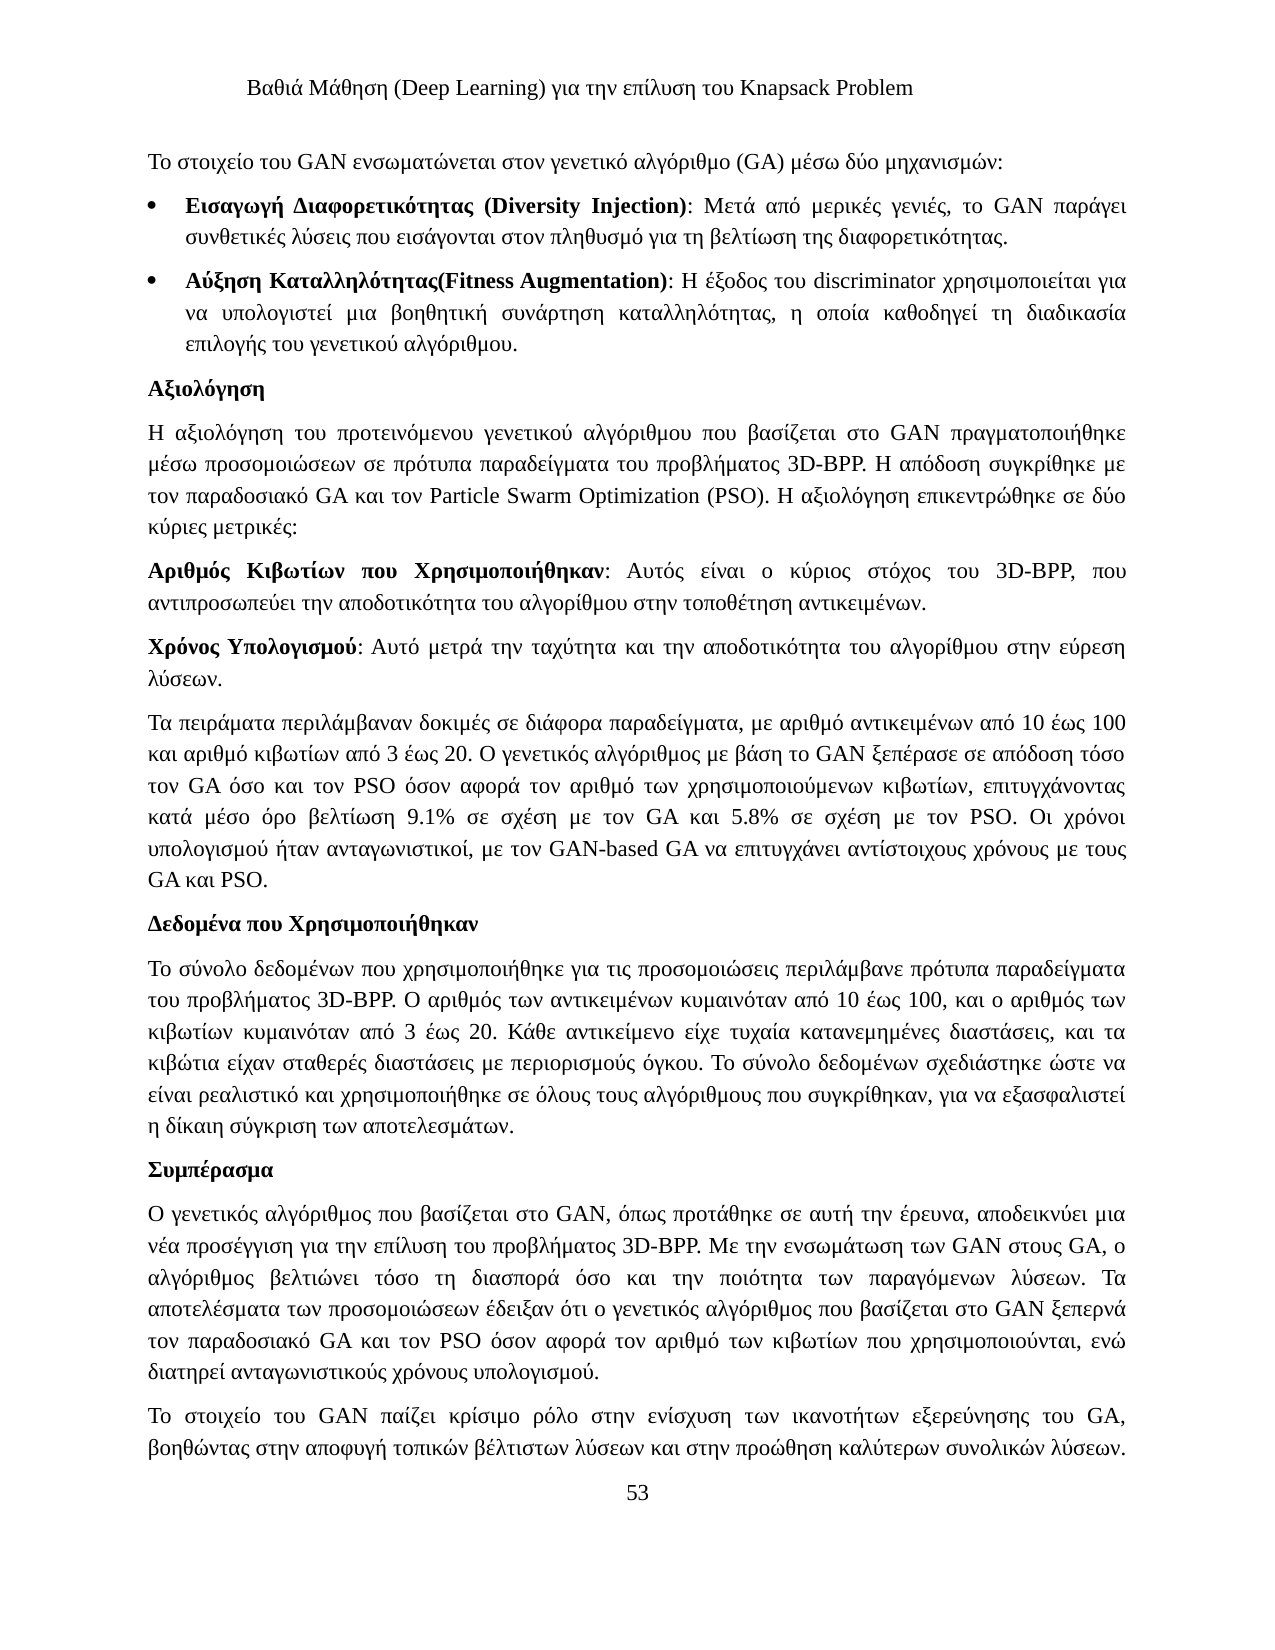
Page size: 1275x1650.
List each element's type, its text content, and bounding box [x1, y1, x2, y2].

text Συμπέρασμα [148, 1156, 1127, 1183]
text Το σύνολο δεδομένων που χρησιμοποιήθηκε για τις προσομοιώσεις περιλάμβανε πρότυπα παραδείγματα του προβλήματος 3D-BPP. Ο αριθμός των αντικειμένων κυμαινόταν από 10 έως 100, και ο αριθμός των κιβωτίων κυμαινόταν από 3 έως 20. Κάθε αντικείμενο είχε τυχαία κατανεμημένες διαστάσεις, και τα κιβώτια είχαν σταθερές διαστάσεις με περιορισμούς όγκου. Το σύνολο δεδομένων σχεδιάστηκε ώστε να είναι ρεαλιστικό και χρησιμοποιήθηκε σε όλους τους αλγόριθμους που συγκρίθηκαν, για να εξασφαλιστεί η δίκαιη σύγκριση των αποτελεσμάτων. [148, 954, 1127, 1139]
text Αριθμός Κιβωτίων που Χρησιμοποιήθηκαν: Αυτός είναι ο κύριος στόχος του 3D-BPP, που αντιπροσωπεύει την αποδοτικότητα του αλγορίθμου στην τοποθέτηση αντικειμένων. [148, 557, 1127, 615]
list Εισαγωγή Διαφορετικότητας (Diversity Injection): Μετά από μερικές γενιές, το GAN παράγει συνθετικές λύσεις που εισάγονται στον πληθυσμό για τη βελτίωση της διαφορετικότητας. [148, 192, 1127, 250]
list Αύξηση Καταλληλότητας(Fitness Augmentation): Η έξοδος του discriminator χρησιμοποιείται για να υπολογιστεί μια βοηθητική συνάρτηση καταλληλότητας, η οποία καθοδηγεί τη διαδικασία επιλογής του γενετικού αλγόριθμου. [148, 267, 1127, 357]
text Το στοιχείο του GAN ενσωματώνεται στον γενετικό αλγόριθμο (GA) μέσω δύο μηχανισμών: [148, 148, 1127, 174]
text Δεδομένα που Χρησιμοποιήθηκαν [148, 911, 1127, 937]
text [148, 1402, 1127, 1460]
text Ο γενετικός αλγόριθμος που βασίζεται στο GAN, όπως προτάθηκε σε αυτή την έρευνα, αποδεικνύει μια νέα προσέγγιση για την επίλυση του προβλήματος 3D-BPP. Με την ενσωμάτωση των GAN στους GA, ο αλγόριθμος βελτιώνει τόσο τη διασπορά όσο και την ποιότητα των παραγόμενων λύσεων. Τα αποτελέσματα των προσομοιώσεων έδειξαν ότι ο γενετικός αλγόριθμος που βασίζεται στο GAN ξεπερνά τον παραδοσιακό GA και τον PSO όσον αφορά τον αριθμό των κιβωτίων που χρησιμοποιούνται, ενώ διατηρεί ανταγωνιστικούς χρόνους υπολογισμού. [148, 1201, 1127, 1385]
text Χρόνος Υπολογισμού: Αυτό μετρά την ταχύτητα και την αποδοτικότητα του αλγορίθμου στην εύρεση λύσεων. [148, 633, 1127, 691]
text Αξιολόγηση [148, 374, 1127, 401]
text Η αξιολόγηση του προτεινόμενου γενετικού αλγόριθμου που βασίζεται στο GAN πραγματοποιήθηκε μέσω προσομοιώσεων σε πρότυπα παραδείγματα του προβλήματος 3D-BPP. Η απόδοση συγκρίθηκε με τον παραδοσιακό GA και τον Particle Swarm Optimization (PSO). Η αξιολόγηση επικεντρώθηκε σε δύο κύριες μετρικές: [148, 419, 1127, 540]
text Τα πειράματα περιλάμβαναν δοκιμές σε διάφορα παραδείγματα, με αριθμό αντικειμένων από 10 έως 100 και αριθμό κιβωτίων από 3 έως 20. Ο γενετικός αλγόριθμος με βάση το GAN ξεπέρασε σε απόδοση τόσο τον GA όσο και τον PSO όσον αφορά τον αριθμό των χρησιμοποιούμενων κιβωτίων, επιτυγχάνοντας κατά μέσο όρο βελτίωση 9.1% σε σχέση με τον GA και 5.8% σε σχέση με τον PSO. Οι χρόνοι υπολογισμού ήταν ανταγωνιστικοί, με τον GAN-based GA να επιτυγχάνει αντίστοιχους χρόνους με τους GA και PSO. [148, 709, 1127, 893]
